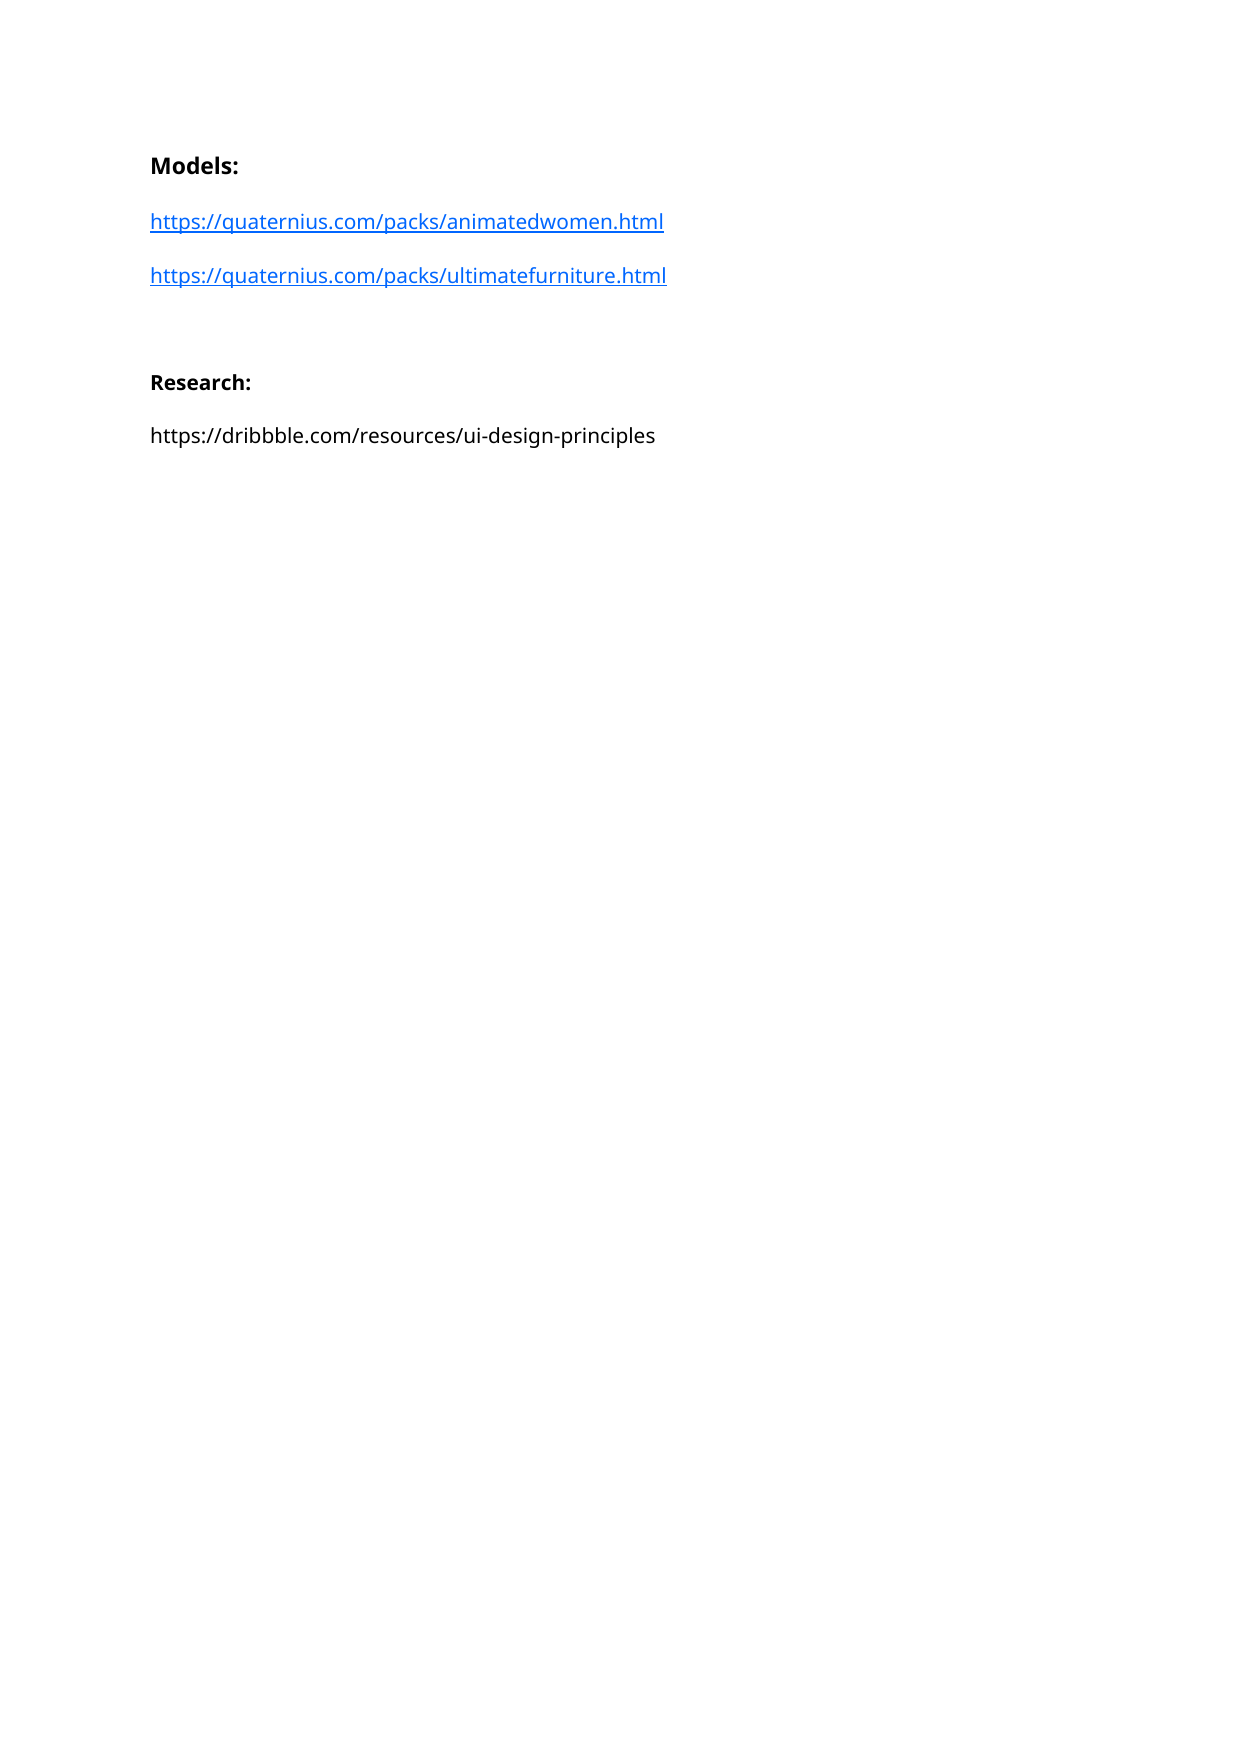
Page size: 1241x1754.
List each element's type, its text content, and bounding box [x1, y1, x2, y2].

text Research: [150, 368, 1090, 396]
text https://dribbble.com/resources/ui-design-principles [150, 421, 1090, 450]
text https://quaternius.com/packs/ultimatefurniture.html [150, 261, 1090, 289]
text https://quaternius.com/packs/animatedwomen.html [150, 207, 1090, 236]
text Models: [150, 150, 1090, 181]
